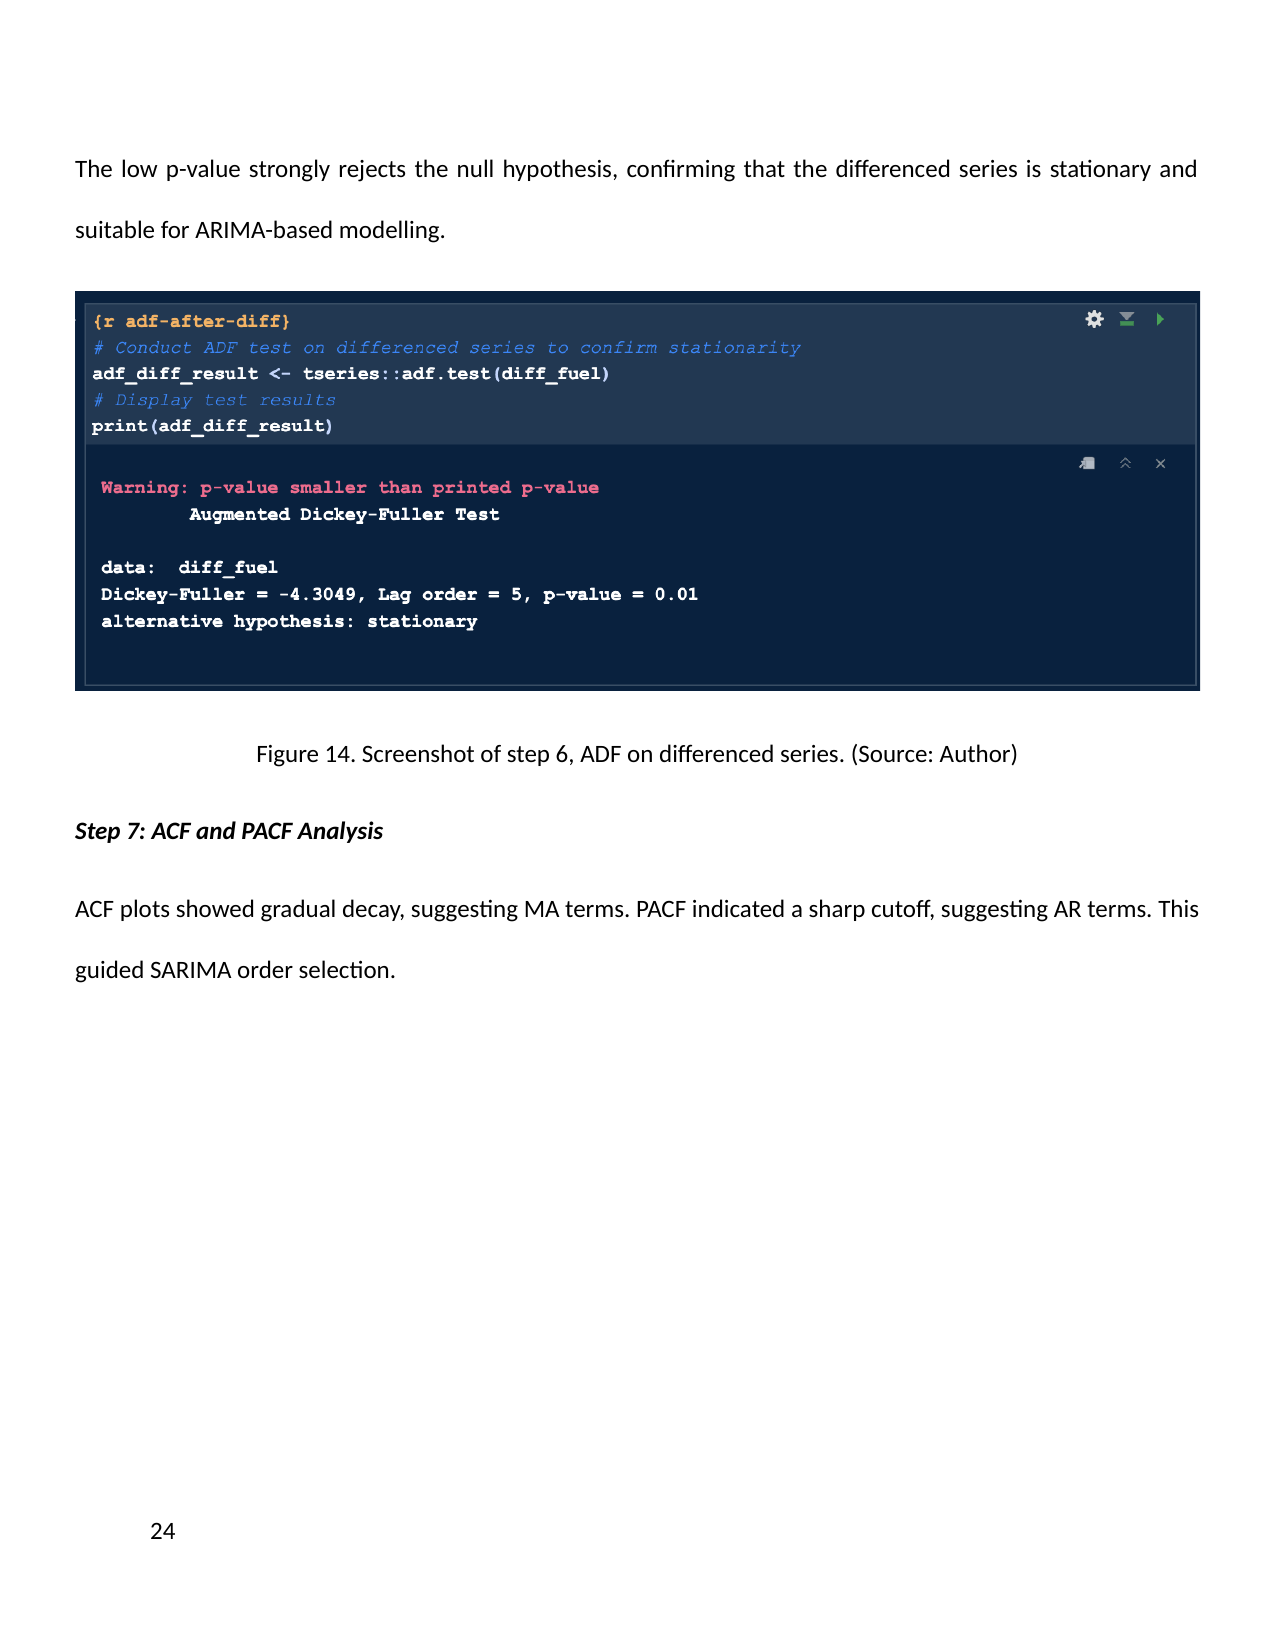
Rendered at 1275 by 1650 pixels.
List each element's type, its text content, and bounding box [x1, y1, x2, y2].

picture [75, 291, 1200, 691]
text Figure 14. Screenshot of step 6, ADF on differenced series. (Source: Author) [75, 738, 1200, 768]
text The low p-value strongly rejects the null hypothesis, confirming that the differenced series is stationary and suitable for ARIMA-based modelling. [75, 153, 1200, 244]
text Step 7: ACF and PACF Analysis [75, 815, 1200, 846]
text ACF plots showed gradual decay, suggesting MA terms. PACF indicated a sharp cutoff, suggesting AR terms. This guided SARIMA order selection. [75, 893, 1200, 985]
